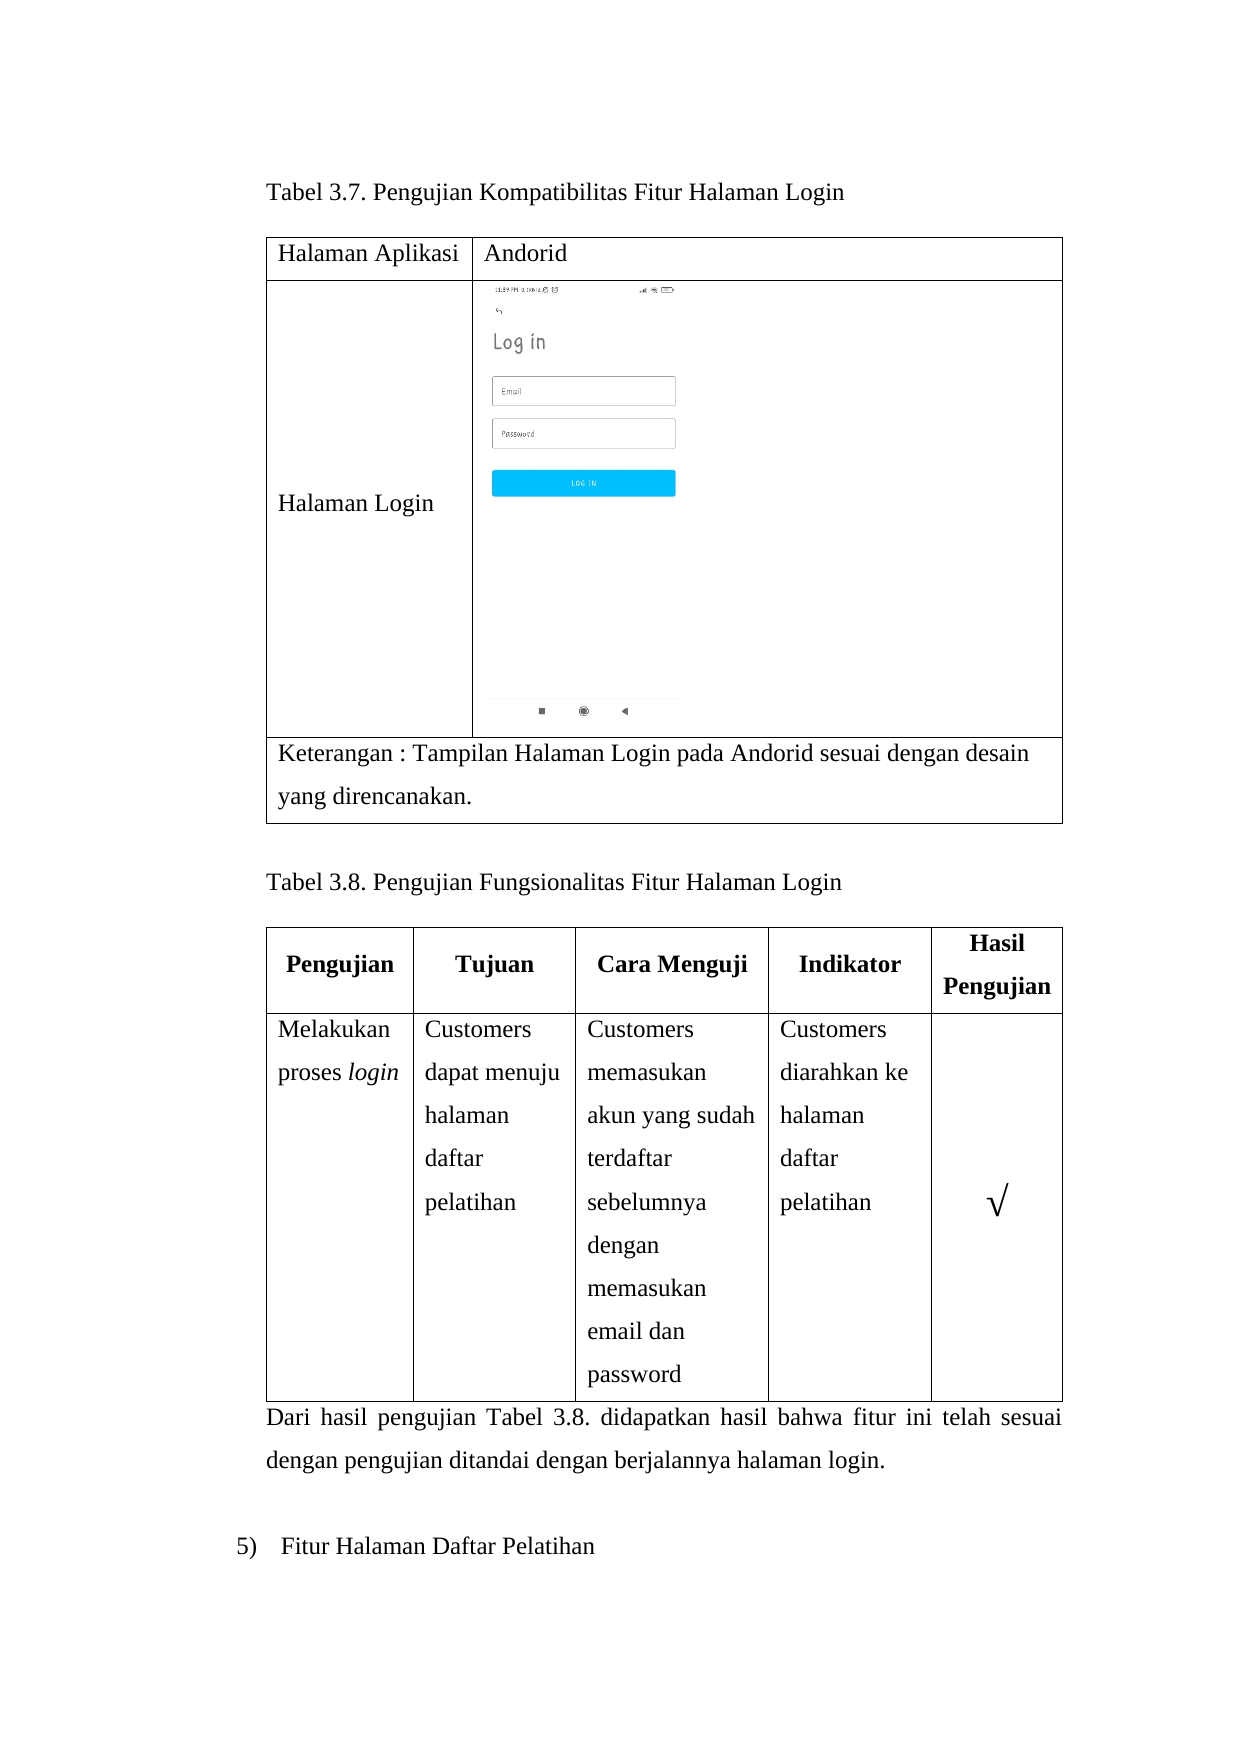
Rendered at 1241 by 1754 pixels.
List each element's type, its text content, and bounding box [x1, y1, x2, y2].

list Tabel 3.7. Pengujian Kompatibilitas Fitur Halaman Login [266, 177, 1063, 206]
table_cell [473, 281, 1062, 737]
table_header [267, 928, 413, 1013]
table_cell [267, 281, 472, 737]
table_header Halaman Aplikasi [267, 238, 472, 280]
list Tabel 3.8. Pengujian Fungsionalitas Fitur Halaman Login [266, 824, 1063, 896]
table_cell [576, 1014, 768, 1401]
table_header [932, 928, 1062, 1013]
list Dari hasil pengujian Tabel 3.8. didapatkan hasil bahwa fitur ini telah sesuai dengan pengujian ditandai dengan berjalannya halaman login. [266, 1402, 1063, 1474]
picture [483, 281, 683, 724]
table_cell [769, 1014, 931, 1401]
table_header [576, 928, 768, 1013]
table_header Andorid [473, 238, 1062, 280]
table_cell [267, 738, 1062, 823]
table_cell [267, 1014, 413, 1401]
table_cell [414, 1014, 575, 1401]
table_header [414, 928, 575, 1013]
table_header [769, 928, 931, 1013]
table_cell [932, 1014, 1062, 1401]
list Fitur Halaman Daftar Pelatihan [236, 1531, 1063, 1560]
